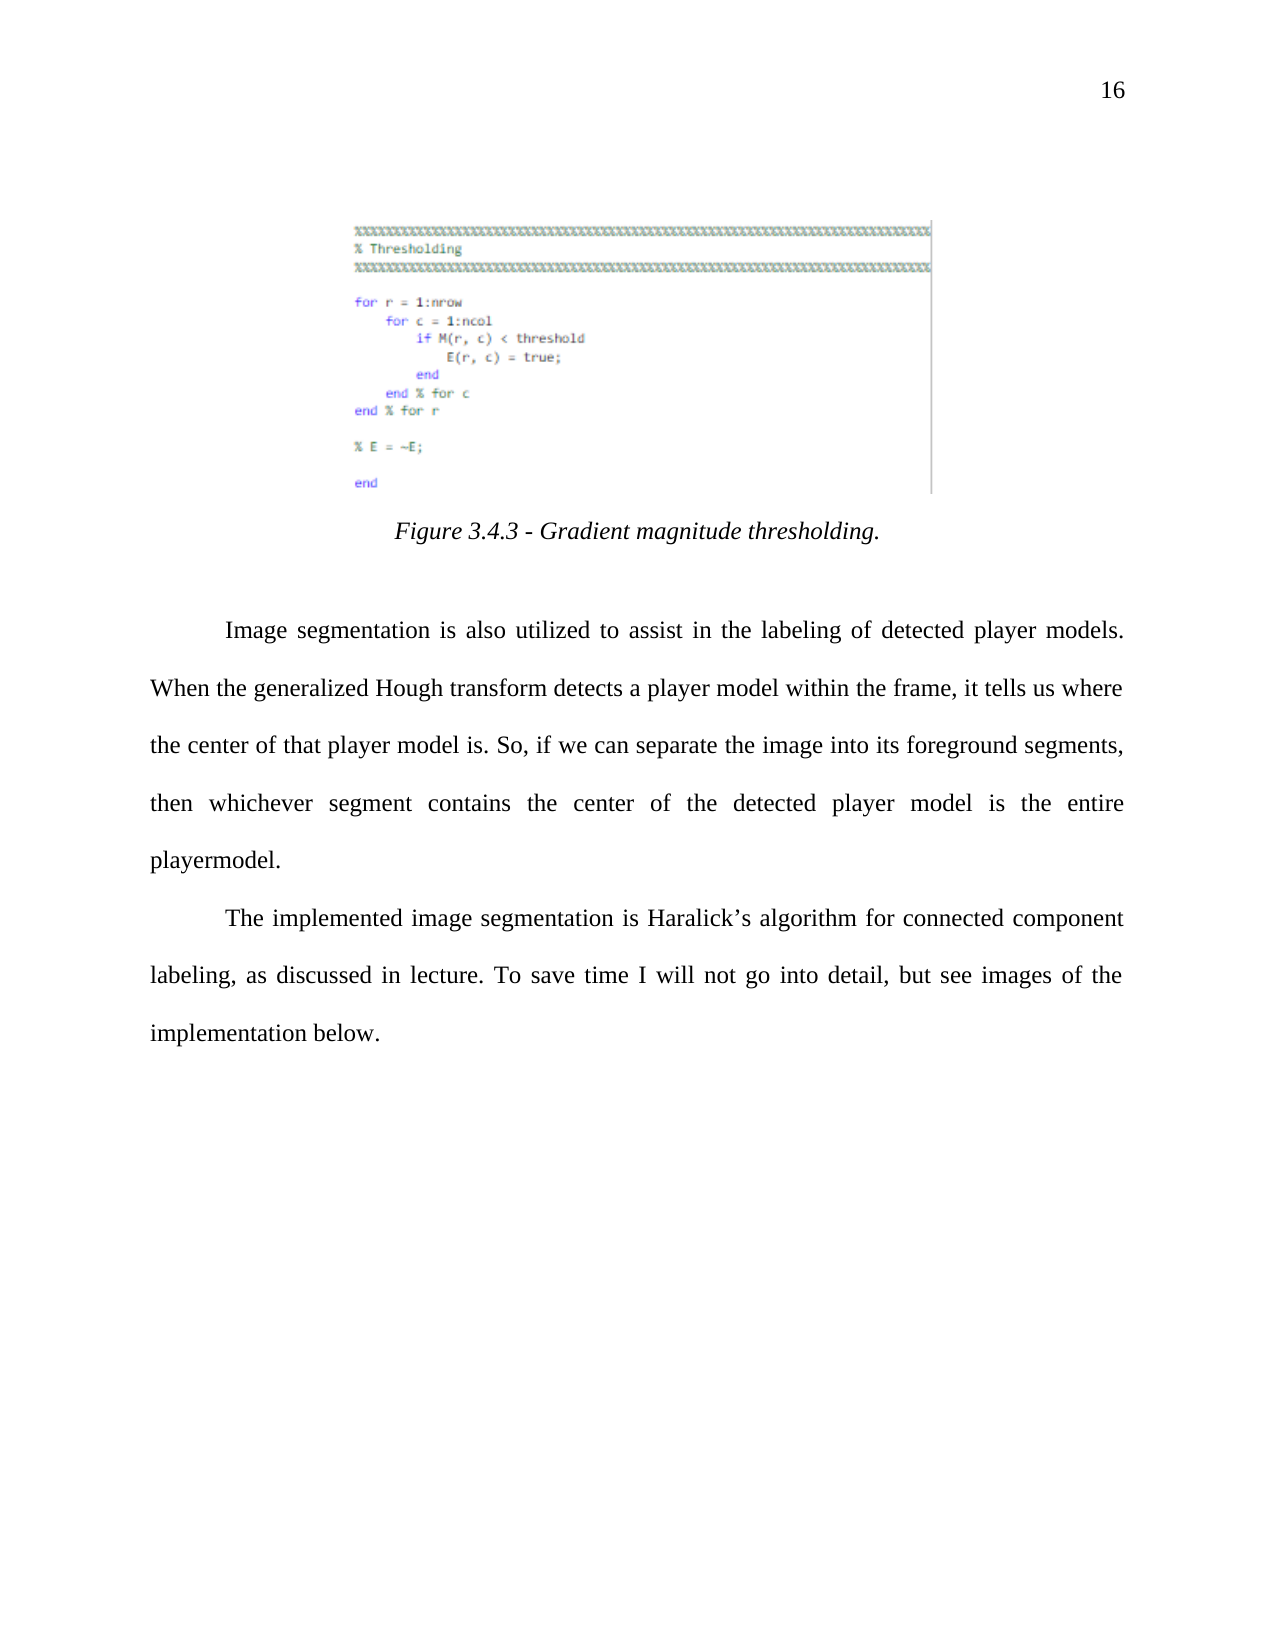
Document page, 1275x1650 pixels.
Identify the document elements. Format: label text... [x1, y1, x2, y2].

picture [343, 220, 934, 494]
text The implemented image segmentation is Haralick’s algorithm for connected component labeling, as discussed in lecture. To save time I will not go into detail, but see images of the implementation below. [150, 903, 1125, 1046]
text Image segmentation is also utilized to assist in the labeling of detected player models. When the generalized Hough transform detects a player model within the frame, it tells us where the center of that player model is. So, if we can separate the image into its foreground segments, then whichever segment contains the center of the detected player model is the entire playermodel. [150, 615, 1125, 874]
table_header [152, 210, 1125, 504]
table_cell Figure 3.4.3 - Gradient magnitude thresholding. [152, 506, 1125, 556]
